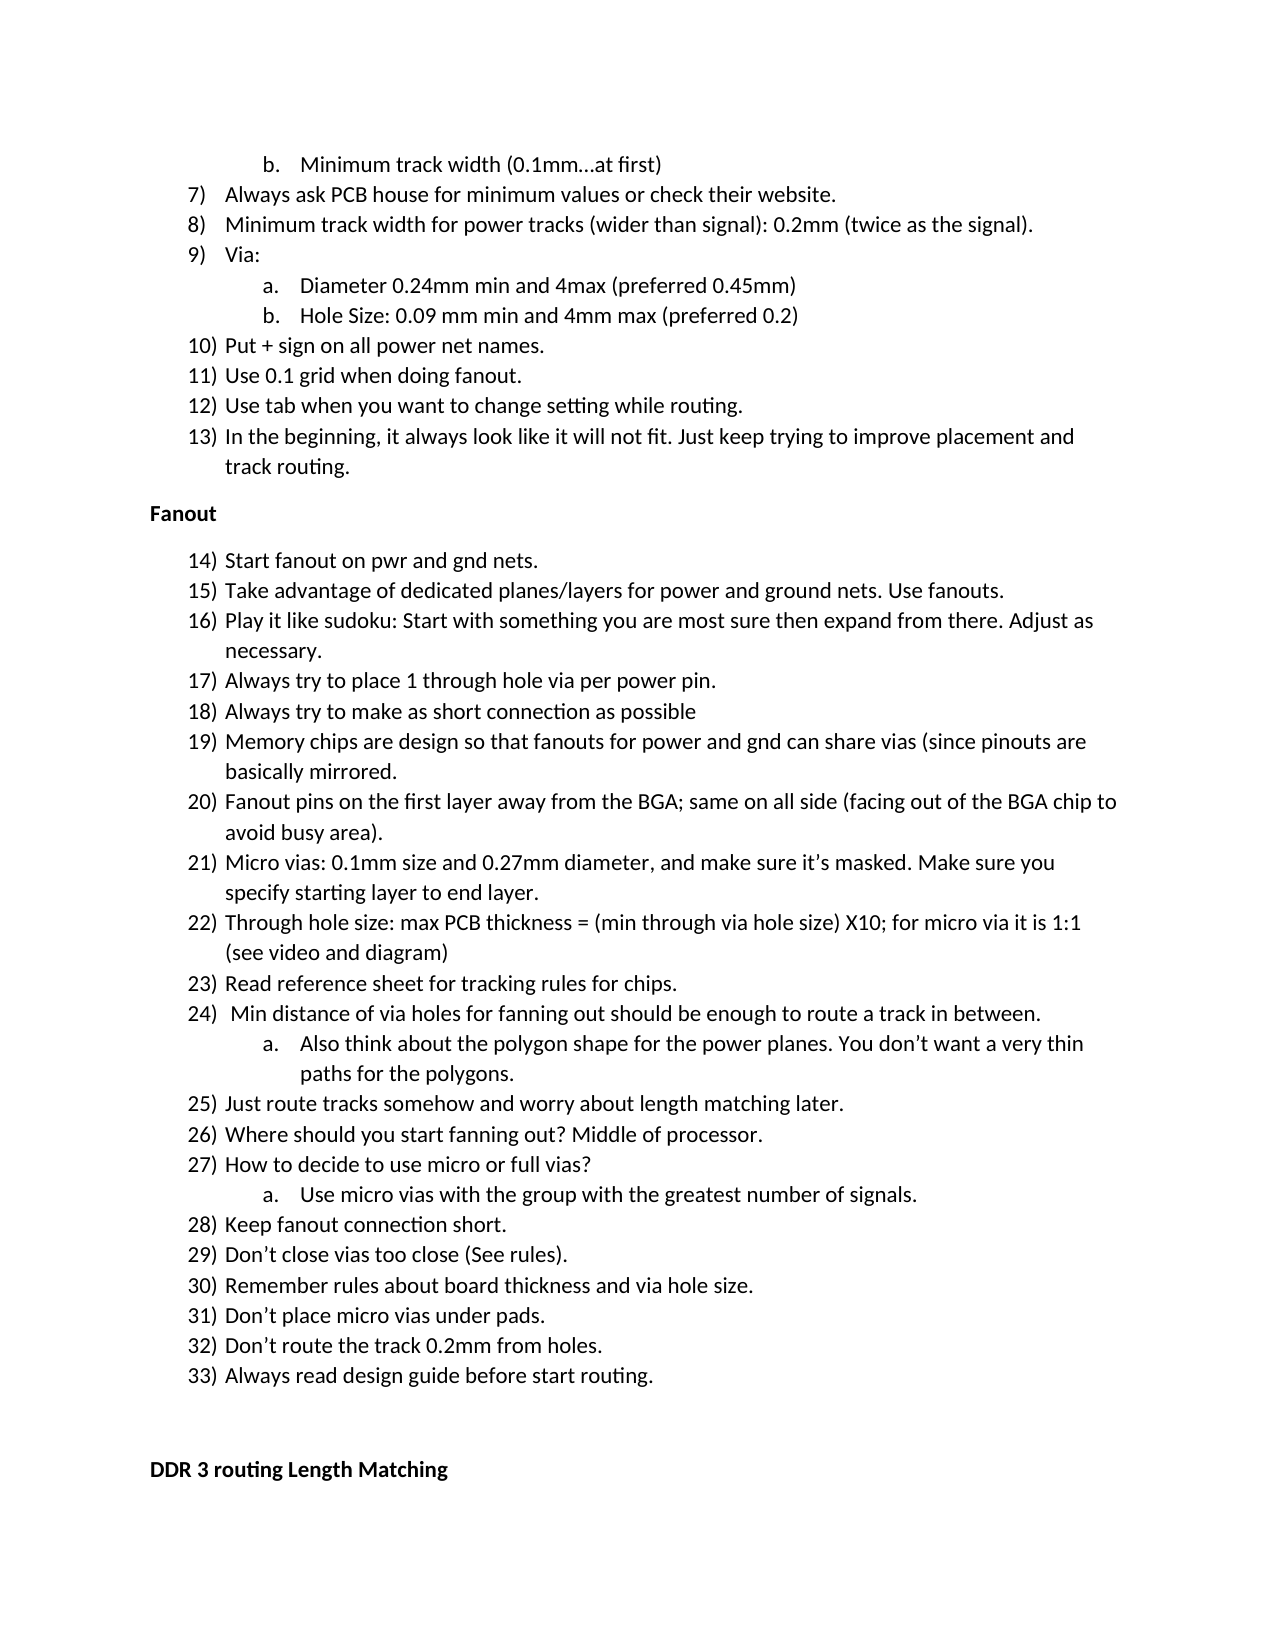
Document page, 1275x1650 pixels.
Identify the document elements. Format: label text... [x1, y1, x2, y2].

list Hole Size: 0.09 mm min and 4mm max (preferred 0.2) [262, 301, 1125, 329]
list Diameter 0.24mm min and 4max (preferred 0.45mm) [262, 271, 1125, 299]
list Remember rules about board thickness and via hole size. [187, 1271, 1125, 1299]
list Use tab when you want to change setting while routing. [187, 392, 1125, 420]
list Minimum track width for power tracks (wider than signal): 0.2mm (twice as the signal). [187, 210, 1125, 238]
list Don’t route the track 0.2mm from holes. [187, 1331, 1125, 1359]
list Through hole size: max PCB thickness = (min through via hole size) X10; for micro via it is 1:1 (see video and diagram) [187, 908, 1125, 967]
list Also think about the polygon shape for the power planes. You don’t want a very thin paths for the polygons. [262, 1029, 1125, 1087]
list Don’t close vias too close (See rules). [187, 1241, 1125, 1269]
list Via: [187, 241, 1125, 269]
list Use 0.1 grid when doing fanout. [187, 361, 1125, 389]
list Fanout pins on the first layer away from the BGA; same on all side (facing out of the BGA chip to avoid busy area). [187, 787, 1125, 846]
text Fanout [150, 499, 1125, 527]
list Use micro vias with the group with the greatest number of signals. [262, 1180, 1125, 1208]
list Always read design guide before start routing. [187, 1361, 1125, 1389]
list Don’t place micro vias under pads. [187, 1301, 1125, 1329]
list Take advantage of dedicated planes/layers for power and ground nets. Use fanouts. [187, 576, 1125, 604]
list Start fanout on pwr and gnd nets. [187, 546, 1125, 574]
list Play it like sudoku: Start with something you are most sure then expand from there. Adjust as necessary. [187, 606, 1125, 664]
list Min distance of via holes for fanning out should be enough to route a track in between. [187, 999, 1125, 1027]
list In the beginning, it always look like it will not fit. Just keep trying to improve placement and track routing. [187, 422, 1125, 480]
list Always try to make as short connection as possible [187, 697, 1125, 725]
list Read reference sheet for tracking rules for chips. [187, 969, 1125, 997]
list Micro vias: 0.1mm size and 0.27mm diameter, and make sure it’s masked. Make sure you specify starting layer to end layer. [187, 848, 1125, 906]
list Just route tracks somehow and worry about length matching later. [187, 1089, 1125, 1118]
list Keep fanout connection short. [187, 1210, 1125, 1238]
text DDR 3 routing Length Matching [150, 1455, 1125, 1483]
list Minimum track width (0.1mm…at first) [262, 150, 1125, 178]
list Where should you start fanning out? Middle of processor. [187, 1120, 1125, 1148]
list Always ask PCB house for minimum values or check their website. [187, 180, 1125, 208]
list Memory chips are design so that fanouts for power and gnd can share vias (since pinouts are basically mirrored. [187, 727, 1125, 785]
list How to decide to use micro or full vias? [187, 1150, 1125, 1178]
list Always try to place 1 through hole via per power pin. [187, 667, 1125, 695]
list Put + sign on all power net names. [187, 331, 1125, 359]
